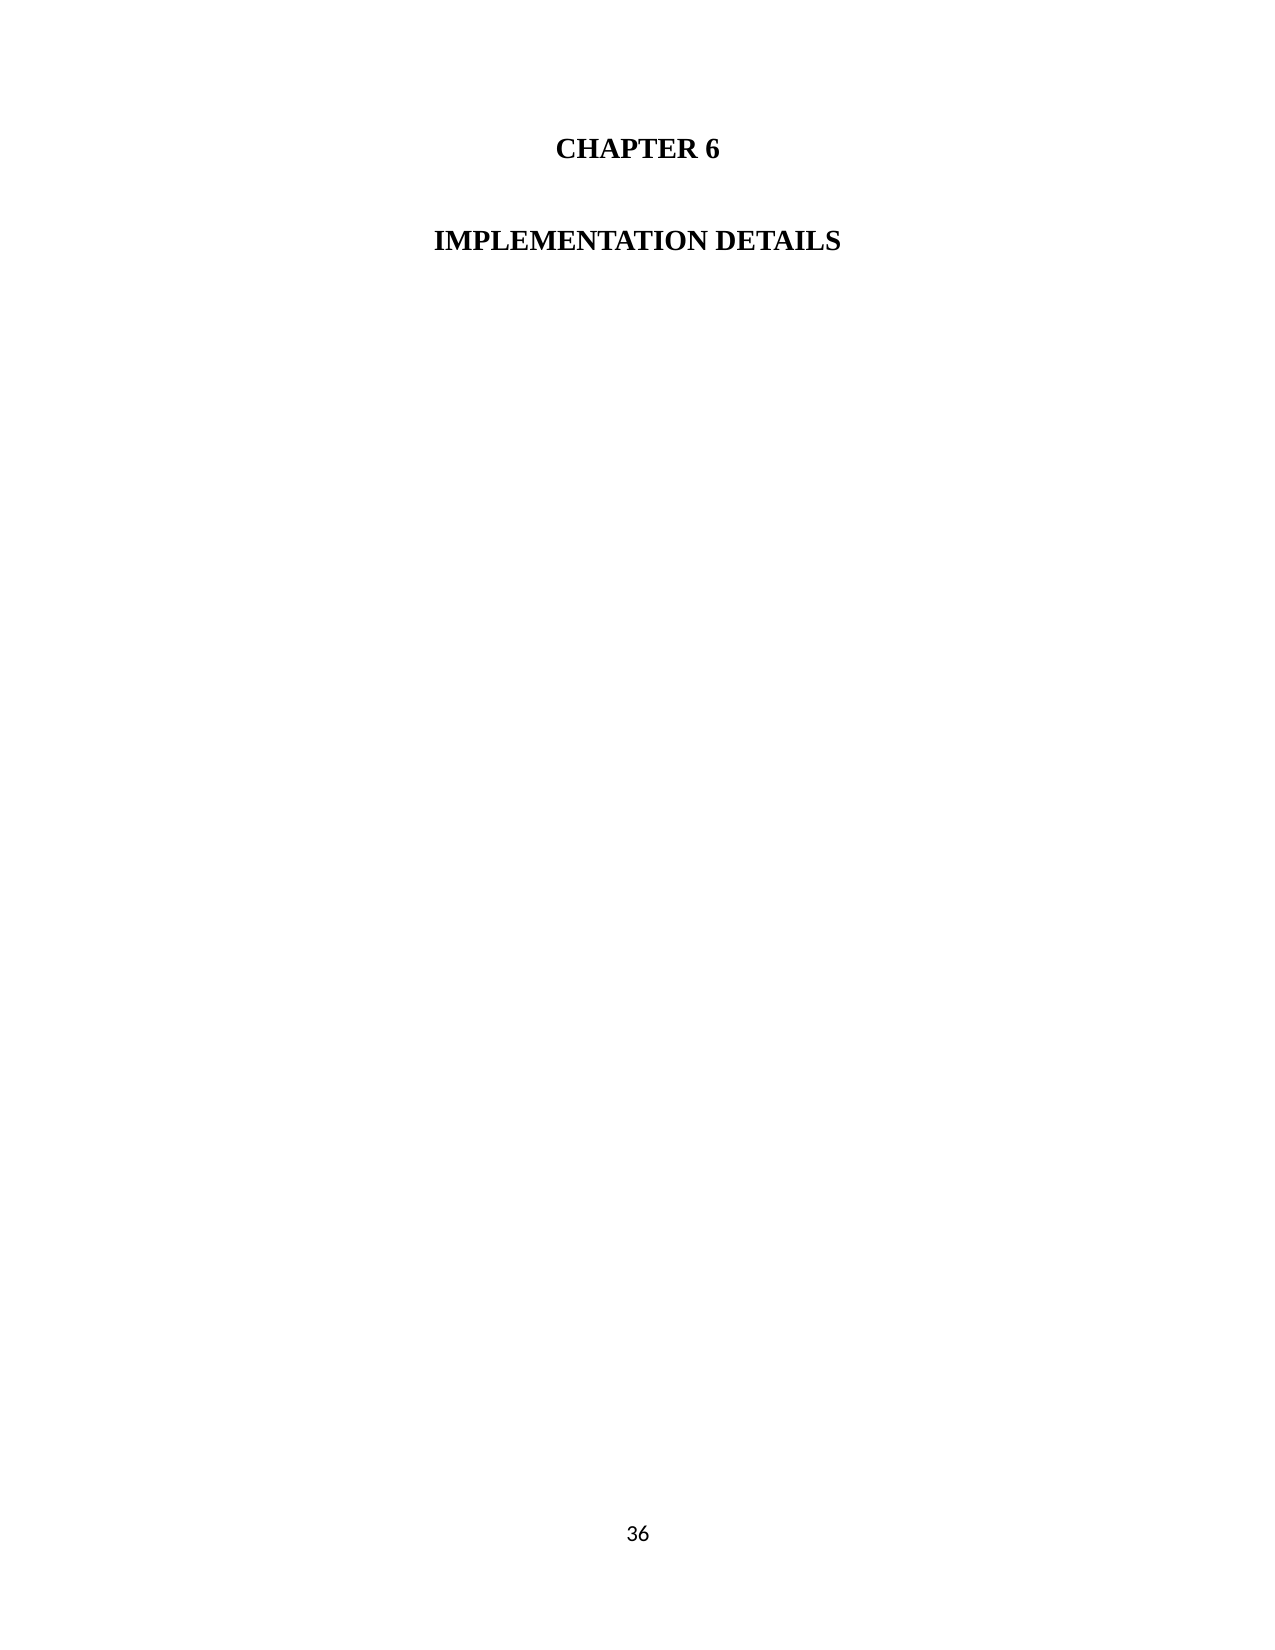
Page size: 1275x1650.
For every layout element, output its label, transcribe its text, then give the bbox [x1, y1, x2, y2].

subtitle IMPLEMENTATION DETAILS [150, 223, 1125, 257]
subtitle CHAPTER 6 [150, 131, 1125, 165]
